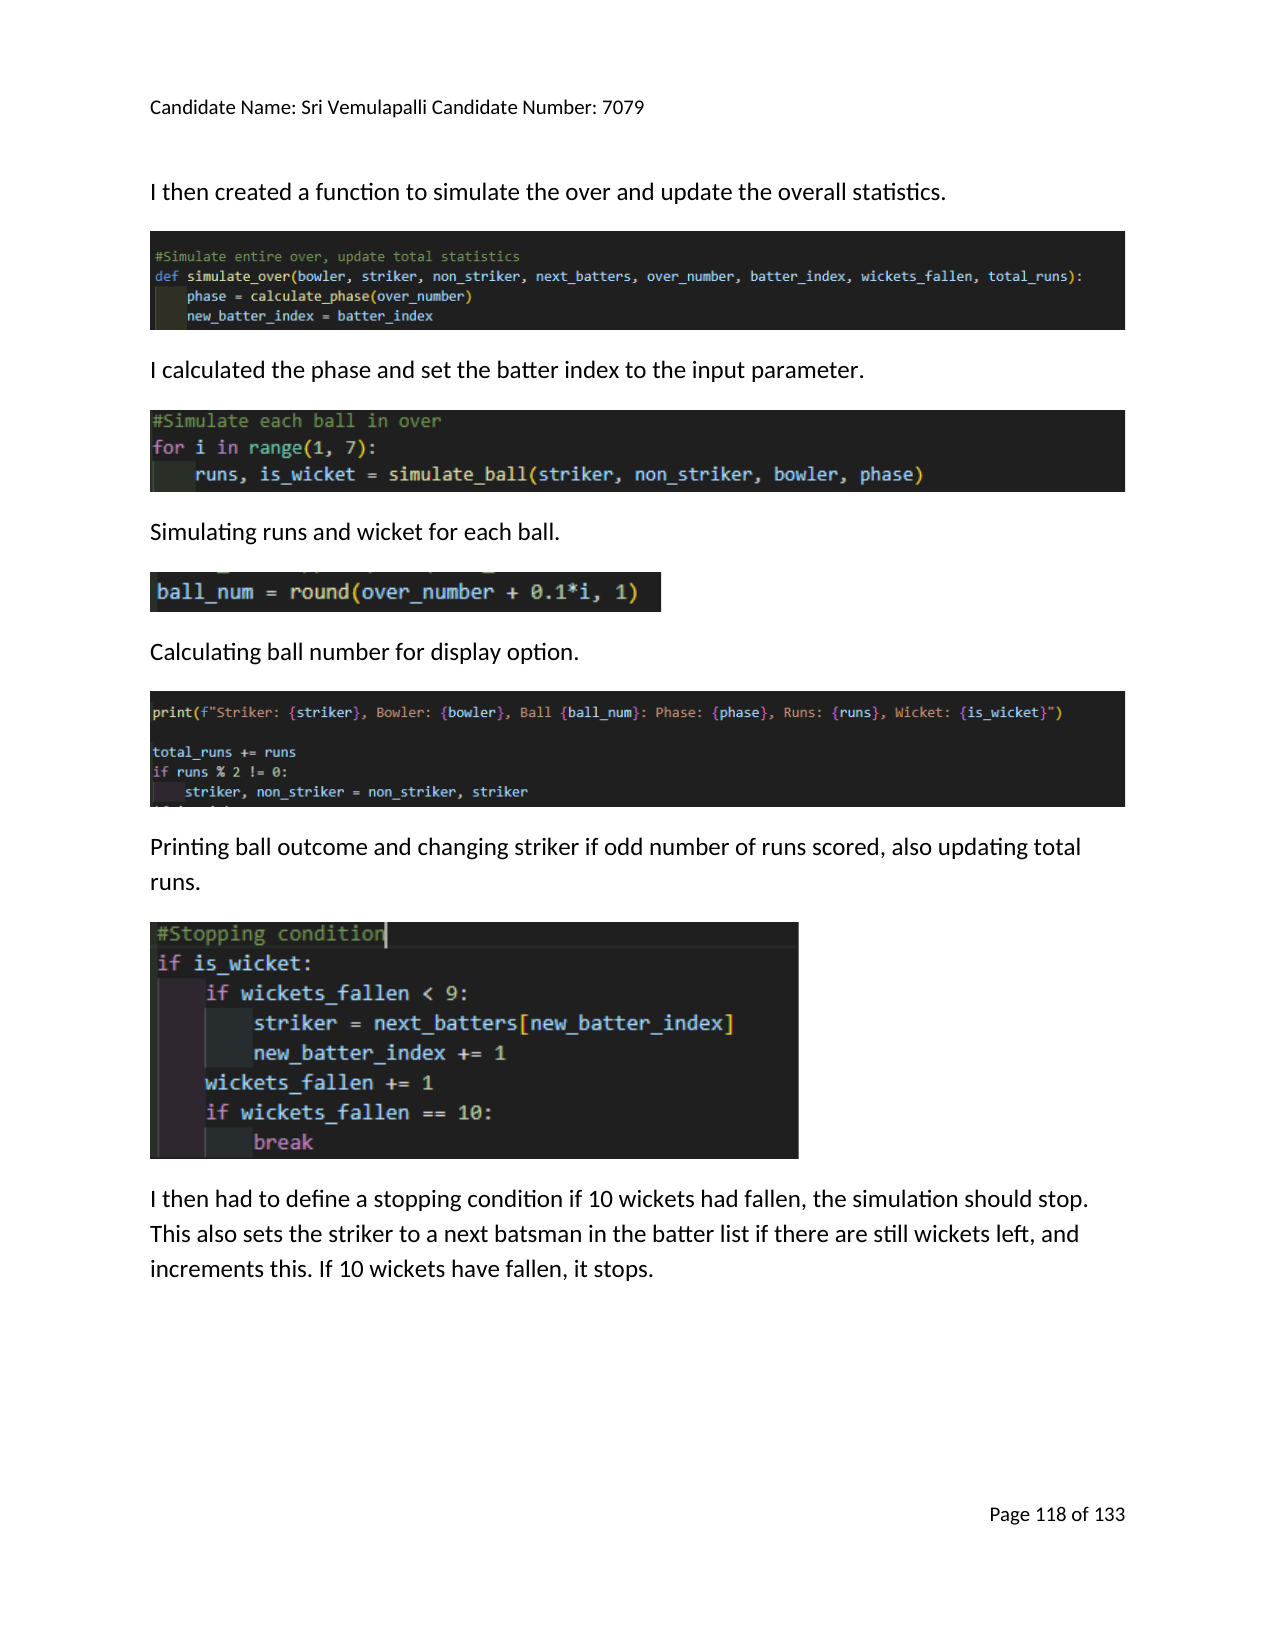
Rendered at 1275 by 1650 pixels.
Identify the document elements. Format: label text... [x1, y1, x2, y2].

text I calculated the phase and set the batter index to the input parameter. [150, 354, 1125, 384]
text Printing ball outcome and changing striker if odd number of runs scored, also updating total runs. [150, 831, 1125, 897]
text Calculating ball number for display option. [150, 636, 1125, 667]
text Simulating runs and wicket for each ball. [150, 517, 1125, 547]
picture [150, 922, 799, 1159]
picture [150, 691, 1125, 807]
text I then had to define a stopping condition if 10 wickets had fallen, the simulation should stop. This also sets the striker to a next batsman in the batter list if there are still wickets left, and increments this. If 10 wickets have fallen, it stops. [150, 1183, 1125, 1283]
picture [150, 231, 1125, 330]
picture [150, 410, 1125, 492]
text I then created a function to simulate the over and update the overall statistics. [150, 176, 1125, 206]
picture [150, 572, 662, 612]
